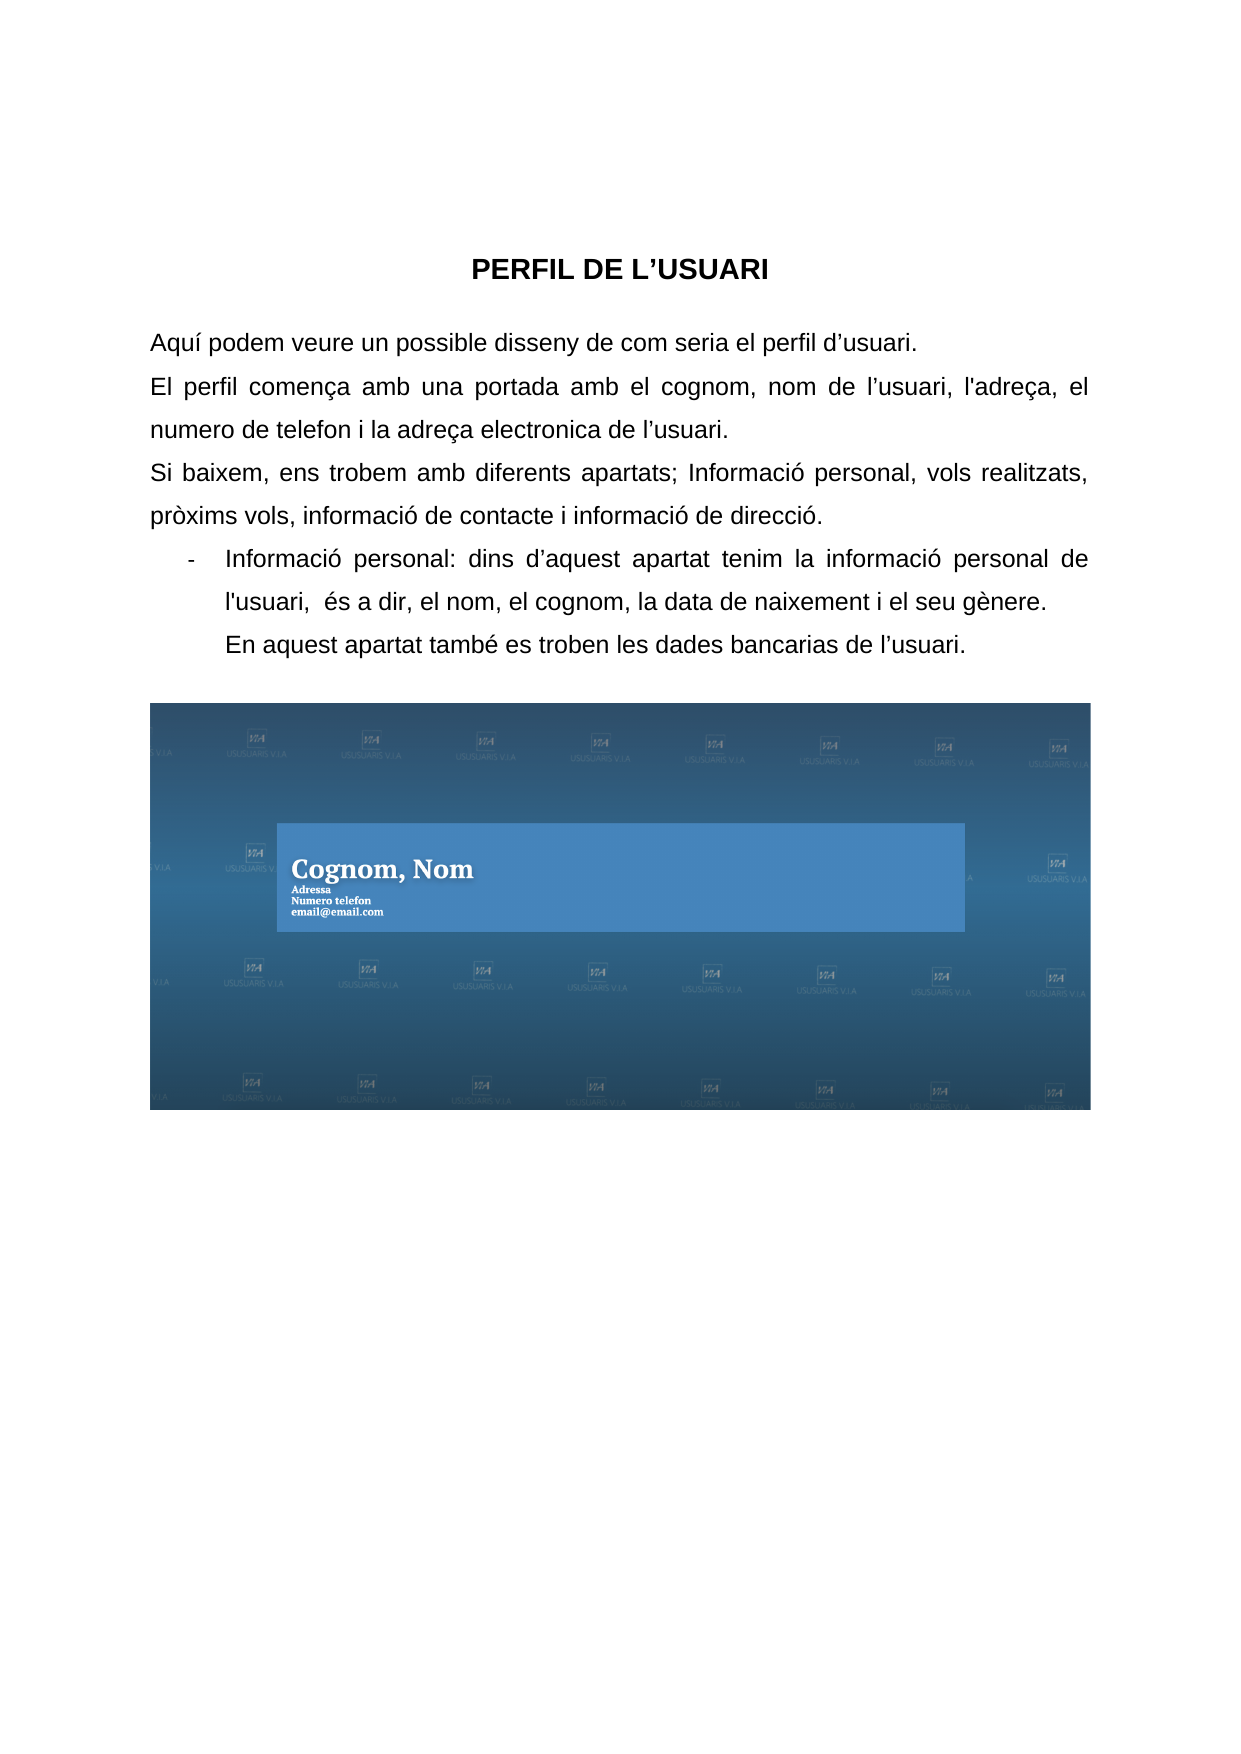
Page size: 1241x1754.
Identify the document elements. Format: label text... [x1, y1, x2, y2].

text En aquest apartat també es troben les dades bancarias de l’usuari. [225, 630, 1090, 659]
picture [150, 703, 1091, 1110]
text El perfil comença amb una portada amb el cognom, nom de l’usuari, l'adreça, el numero de telefon i la adreça electronica de l’usuari. [150, 371, 1090, 443]
text Si baixem, ens trobem amb diferents apartats; Informació personal, vols realitzats, pròxims vols, informació de contacte i informació de direcció. [150, 458, 1090, 529]
subtitle PERFIL DE L’USUARI [150, 252, 1090, 286]
list Informació personal: dins d’aquest apartat tenim la informació personal de l'usuari, és a dir, el nom, el cognom, la data de naixement i el seu gènere. [187, 544, 1090, 616]
text Aquí podem veure un possible disseny de com seria el perfil d’usuari. [150, 328, 1090, 357]
